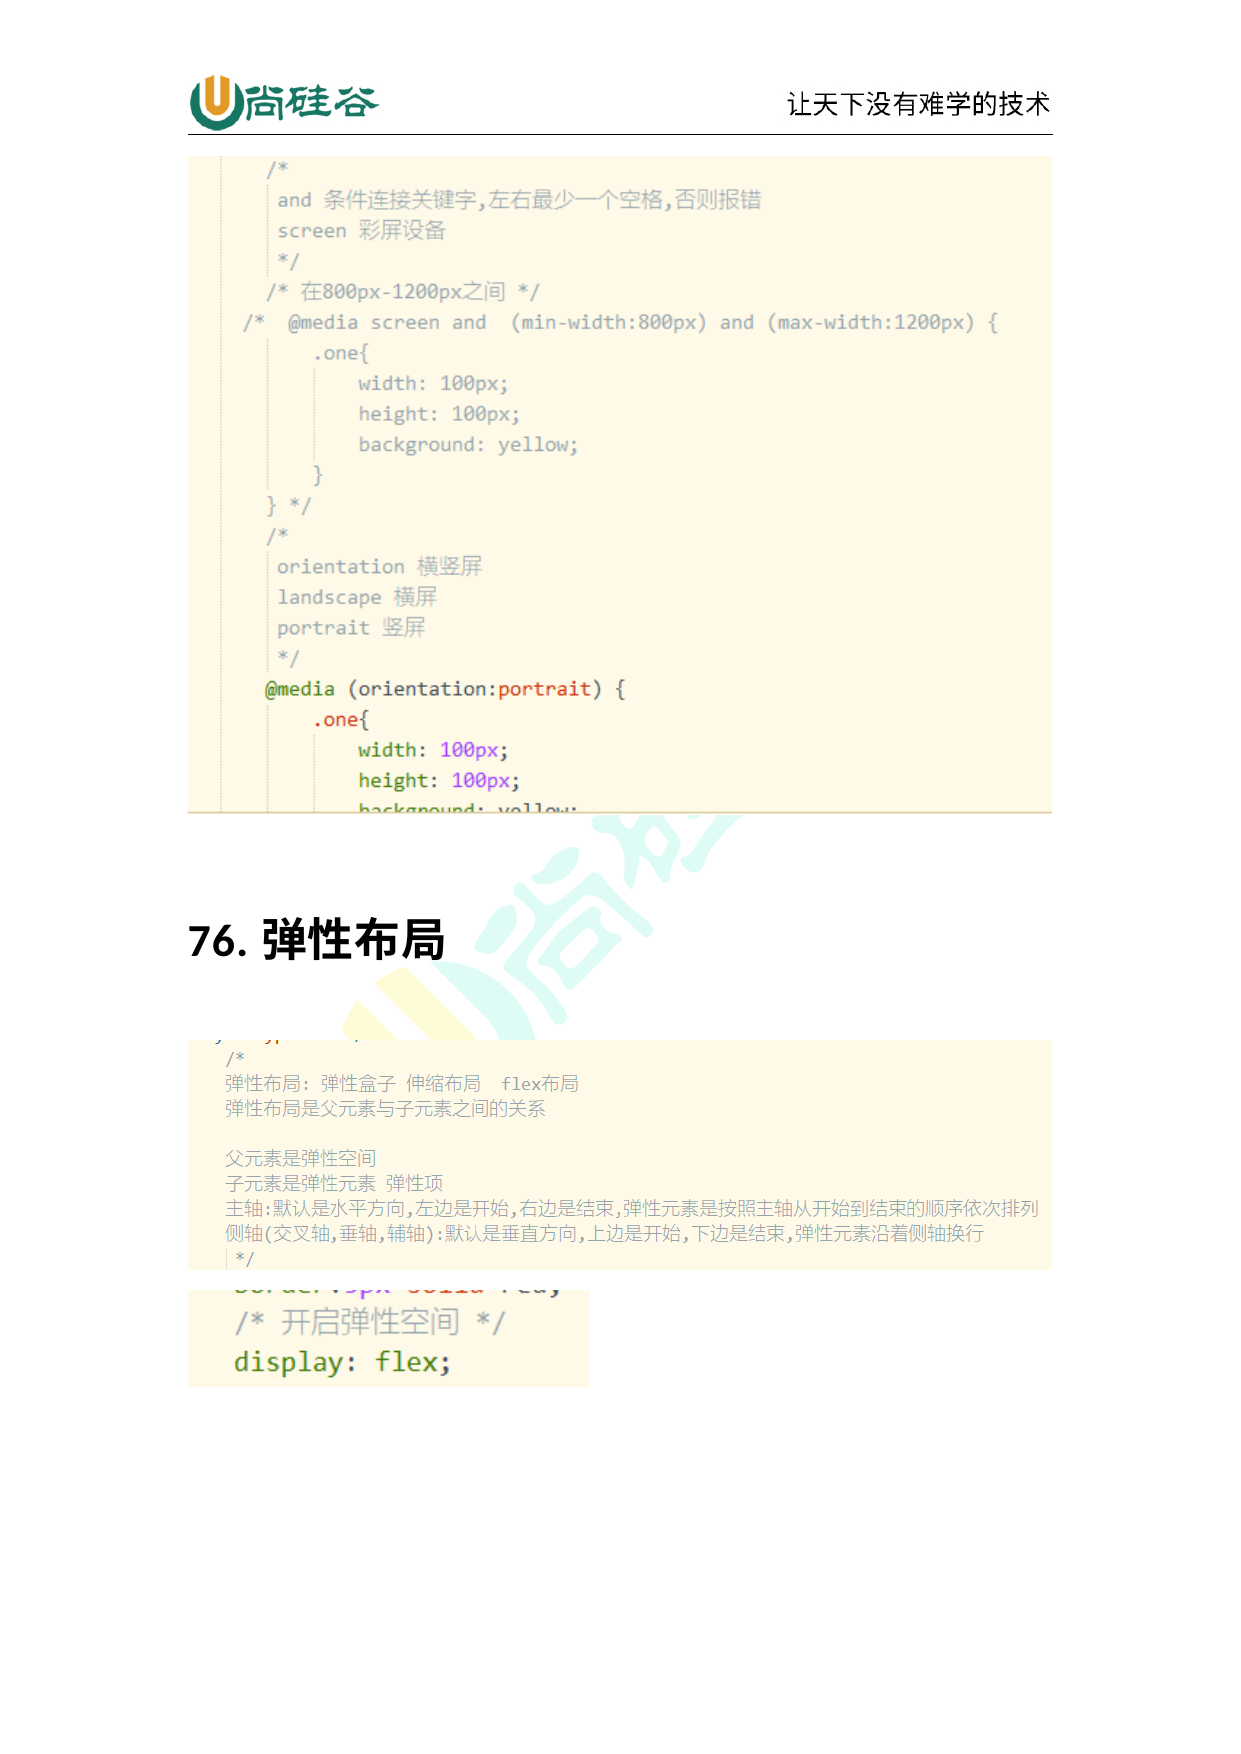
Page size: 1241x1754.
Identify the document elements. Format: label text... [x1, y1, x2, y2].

picture [187, 73, 1053, 132]
picture [187, 1040, 1052, 1270]
picture [187, 156, 1053, 815]
picture [187, 1290, 589, 1387]
subtitle 弹性布局 [187, 903, 1053, 969]
